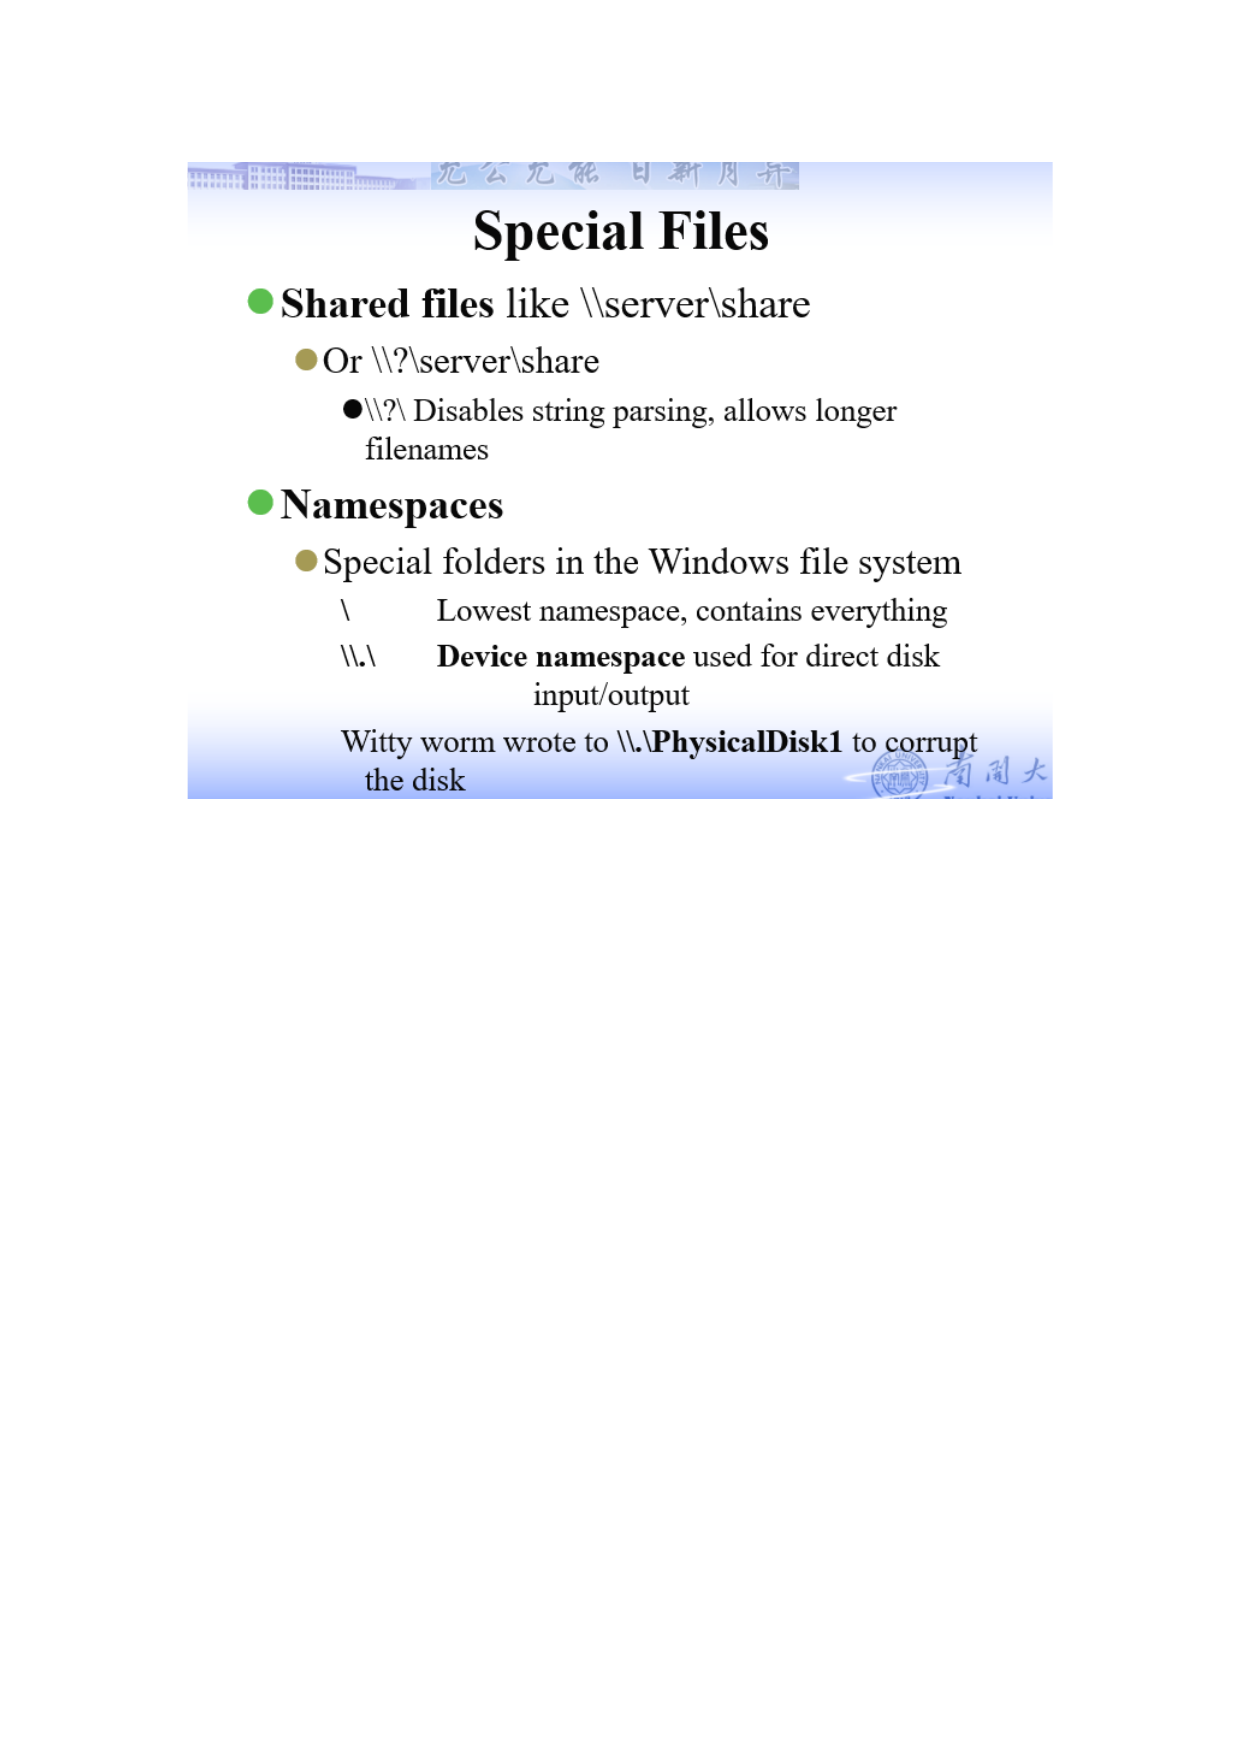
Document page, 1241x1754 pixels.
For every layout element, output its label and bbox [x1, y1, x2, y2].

picture [187, 162, 1053, 799]
